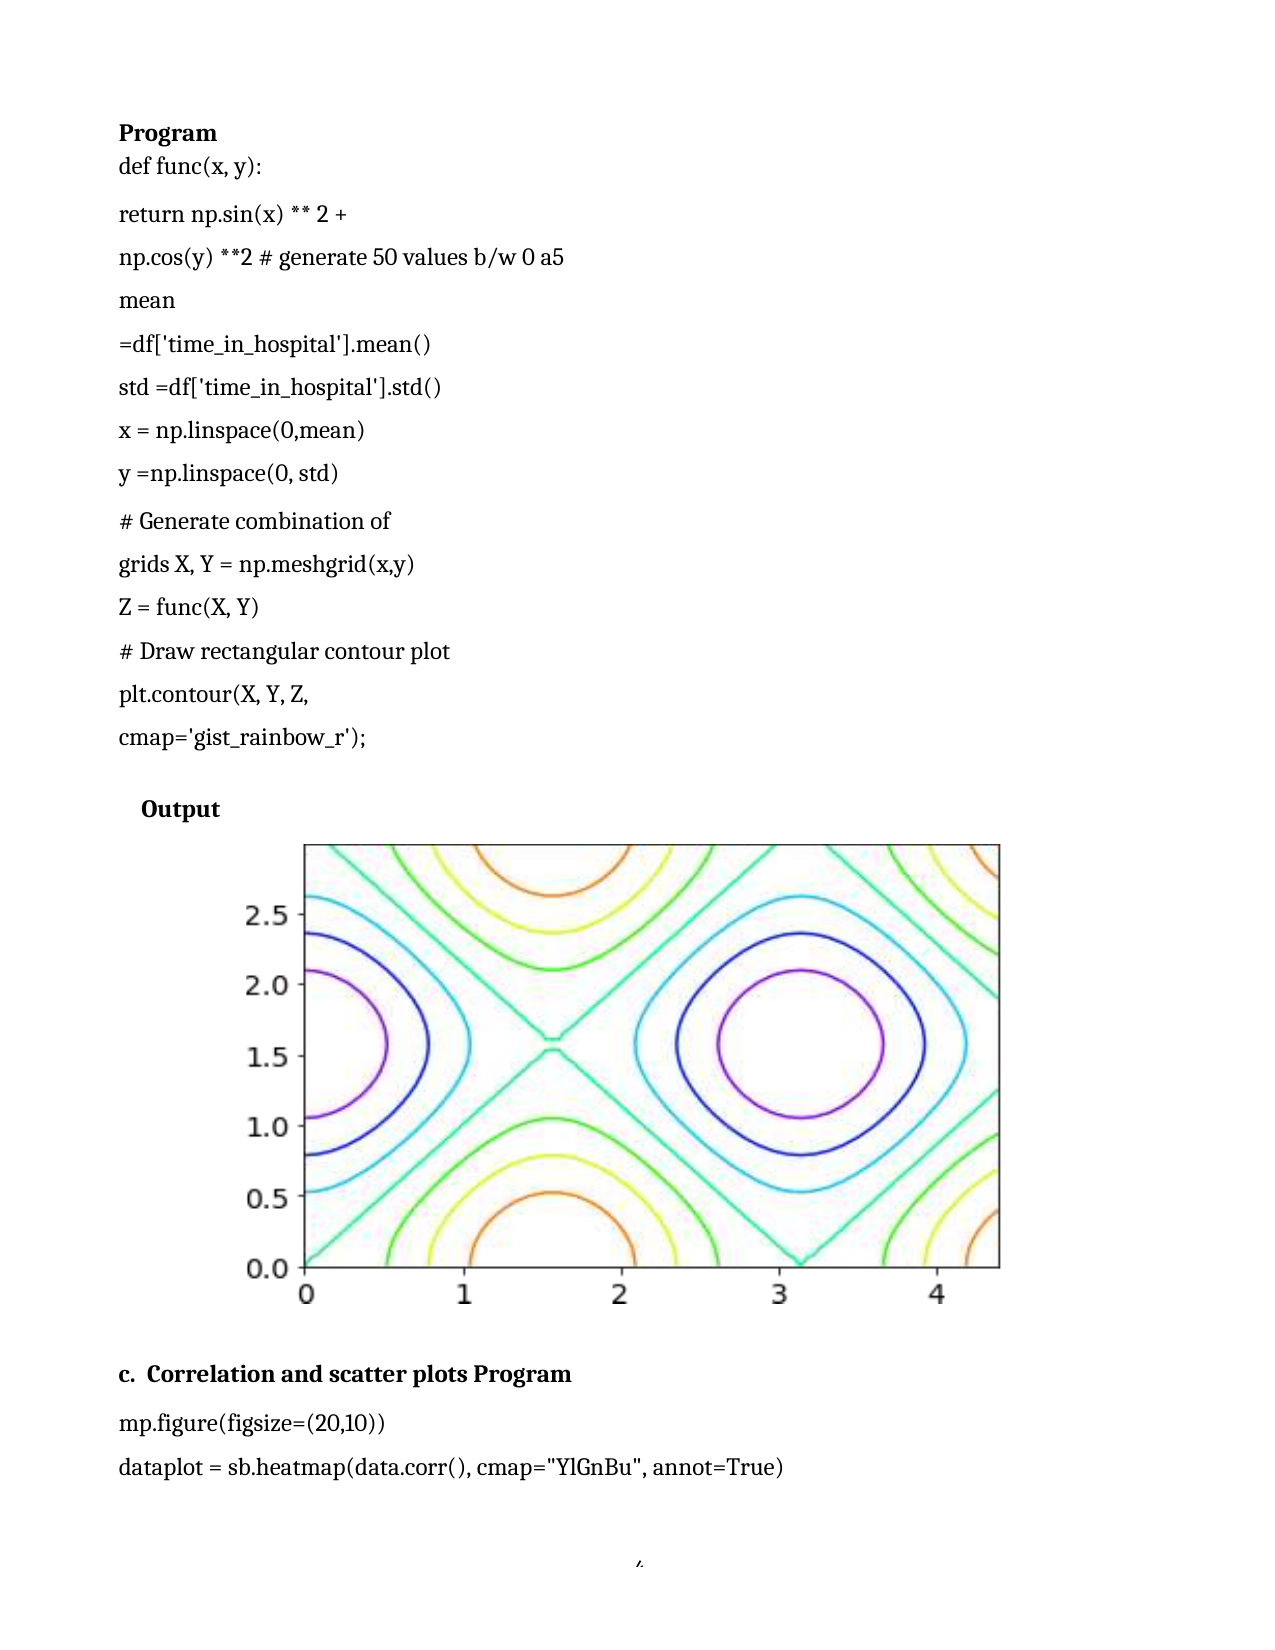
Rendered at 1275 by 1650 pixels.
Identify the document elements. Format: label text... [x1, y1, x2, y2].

text return np.sin(x) ** 2 + [118, 200, 1181, 229]
text y =np.linspace(0, std) [118, 459, 1181, 488]
text # Draw rectangular contour plot plt.contour(X, Y, Z, cmap='gist_rainbow_r'); [118, 637, 465, 752]
text np.cos(y) **2 # generate 50 values b/w 0 a5 mean [118, 243, 590, 315]
text mp.figure(figsize=(20,10)) [118, 1409, 1181, 1438]
subtitle Output [118, 795, 1181, 824]
list Correlation and scatter plots Program [118, 1360, 1181, 1389]
text Program [118, 118, 1181, 147]
picture [246, 844, 1001, 1304]
text =df['time_in_hospital'].mean() std =df['time_in_hospital'].std() x = np.linspace(0,mean) [118, 329, 455, 444]
text def func(x, y): [118, 152, 1181, 181]
text dataplot = sb.heatmap(data.corr(), cmap="YlGnBu", annot=True) [118, 1452, 1181, 1481]
text # Generate combination of grids X, Y = np.meshgrid(x,y) Z = func(X, Y) [118, 507, 426, 622]
